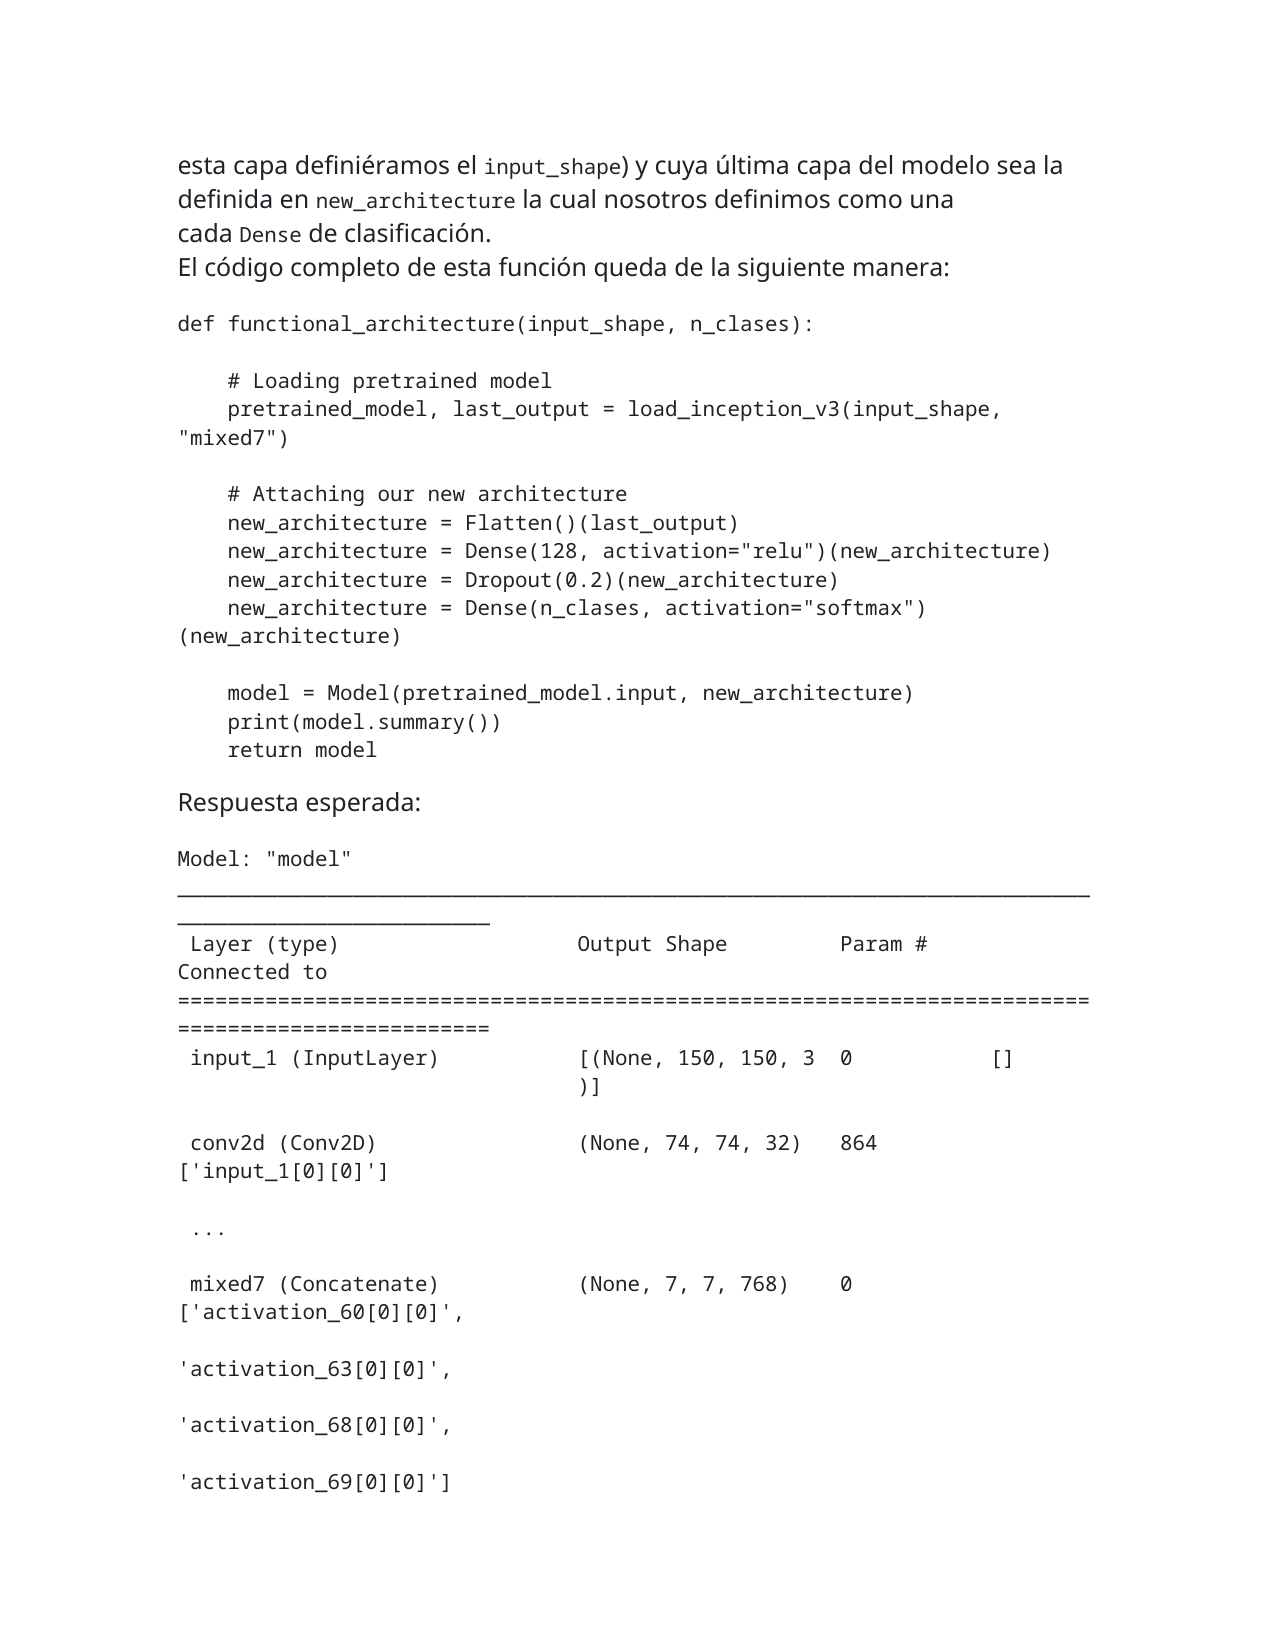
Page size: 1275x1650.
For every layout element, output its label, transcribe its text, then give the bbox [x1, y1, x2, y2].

text model = Model(pretrained_model.input, new_architecture) [177, 678, 1098, 707]
text Respuesta esperada: [177, 785, 1098, 819]
text pretrained_model, last_output = load_inception_v3(input_shape, "mixed7") [177, 394, 1098, 451]
text El código completo de esta función queda de la siguiente manera: [177, 250, 1098, 284]
text new_architecture = Dense(n_clases, activation="softmax")(new_architecture) [177, 593, 1098, 650]
text )] [177, 1071, 1098, 1100]
text print(model.summary()) [177, 707, 1098, 735]
text 'activation_69[0][0]'] [177, 1439, 1098, 1495]
text def functional_architecture(input_shape, n_clases): [177, 309, 1098, 337]
text input_1 (InputLayer) [(None, 150, 150, 3 0 [] [177, 1043, 1098, 1071]
text 'activation_68[0][0]', [177, 1382, 1098, 1439]
text mixed7 (Concatenate) (None, 7, 7, 768) 0 ['activation_60[0][0]', [177, 1269, 1098, 1326]
text Model: "model" [177, 844, 1098, 872]
text 'activation_63[0][0]', [177, 1326, 1098, 1382]
text Layer (type) Output Shape Param # Connected to [177, 929, 1098, 986]
text ... [177, 1213, 1098, 1241]
text new_architecture = Dropout(0.2)(new_architecture) [177, 565, 1098, 593]
text conv2d (Conv2D) (None, 74, 74, 32) 864 ['input_1[0][0]'] [177, 1128, 1098, 1184]
text # Attaching our new architecture [177, 479, 1098, 508]
text ================================================================================================== [177, 986, 1098, 1043]
text new_architecture = Dense(128, activation="relu")(new_architecture) [177, 536, 1098, 565]
text return model [177, 735, 1098, 764]
text __________________________________________________________________________________________________ [177, 872, 1098, 929]
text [177, 148, 1098, 250]
text # Loading pretrained model [177, 366, 1098, 394]
text new_architecture = Flatten()(last_output) [177, 508, 1098, 536]
